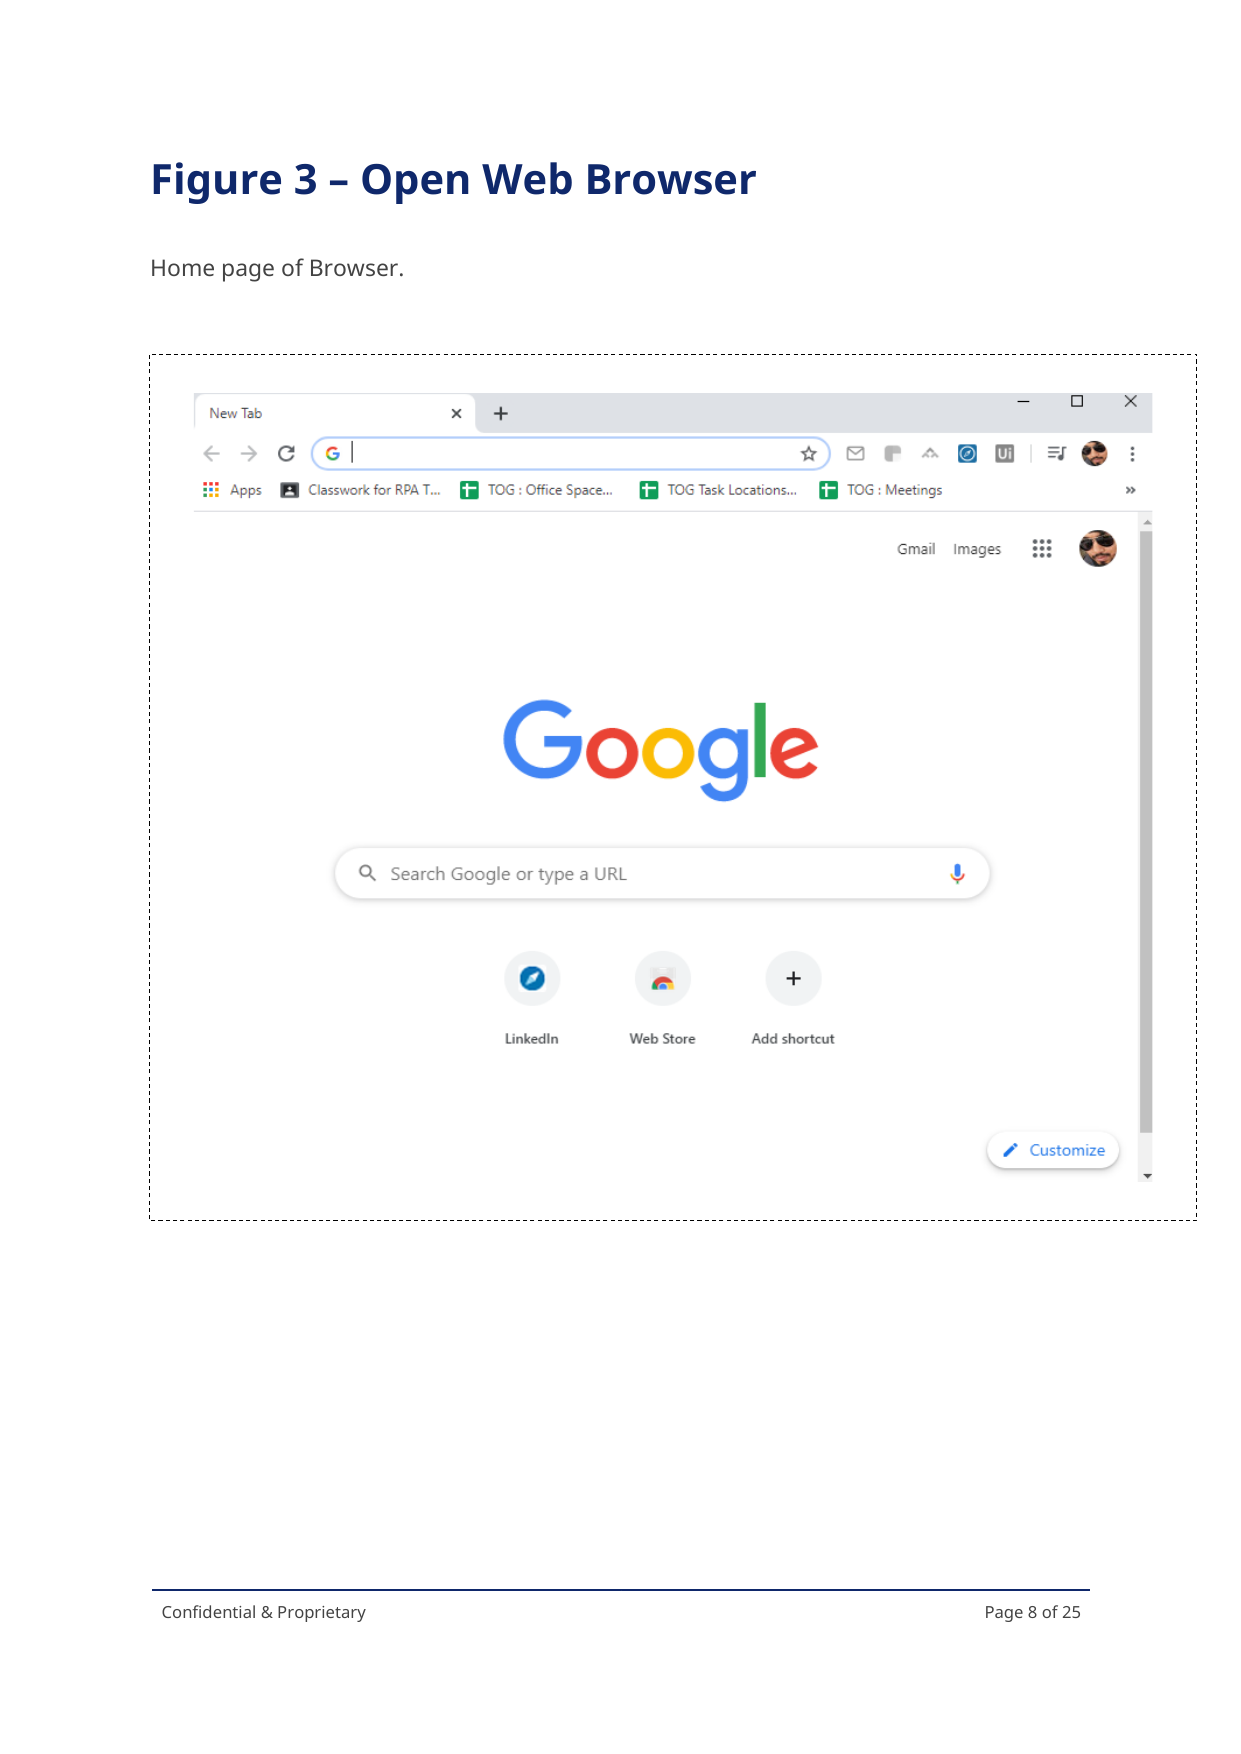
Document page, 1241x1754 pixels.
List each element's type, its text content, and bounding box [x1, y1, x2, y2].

picture [193, 393, 1153, 1182]
text Home page of Browser. [150, 252, 1090, 284]
subtitle Figure 3 – Open Web Browser [150, 150, 1090, 207]
